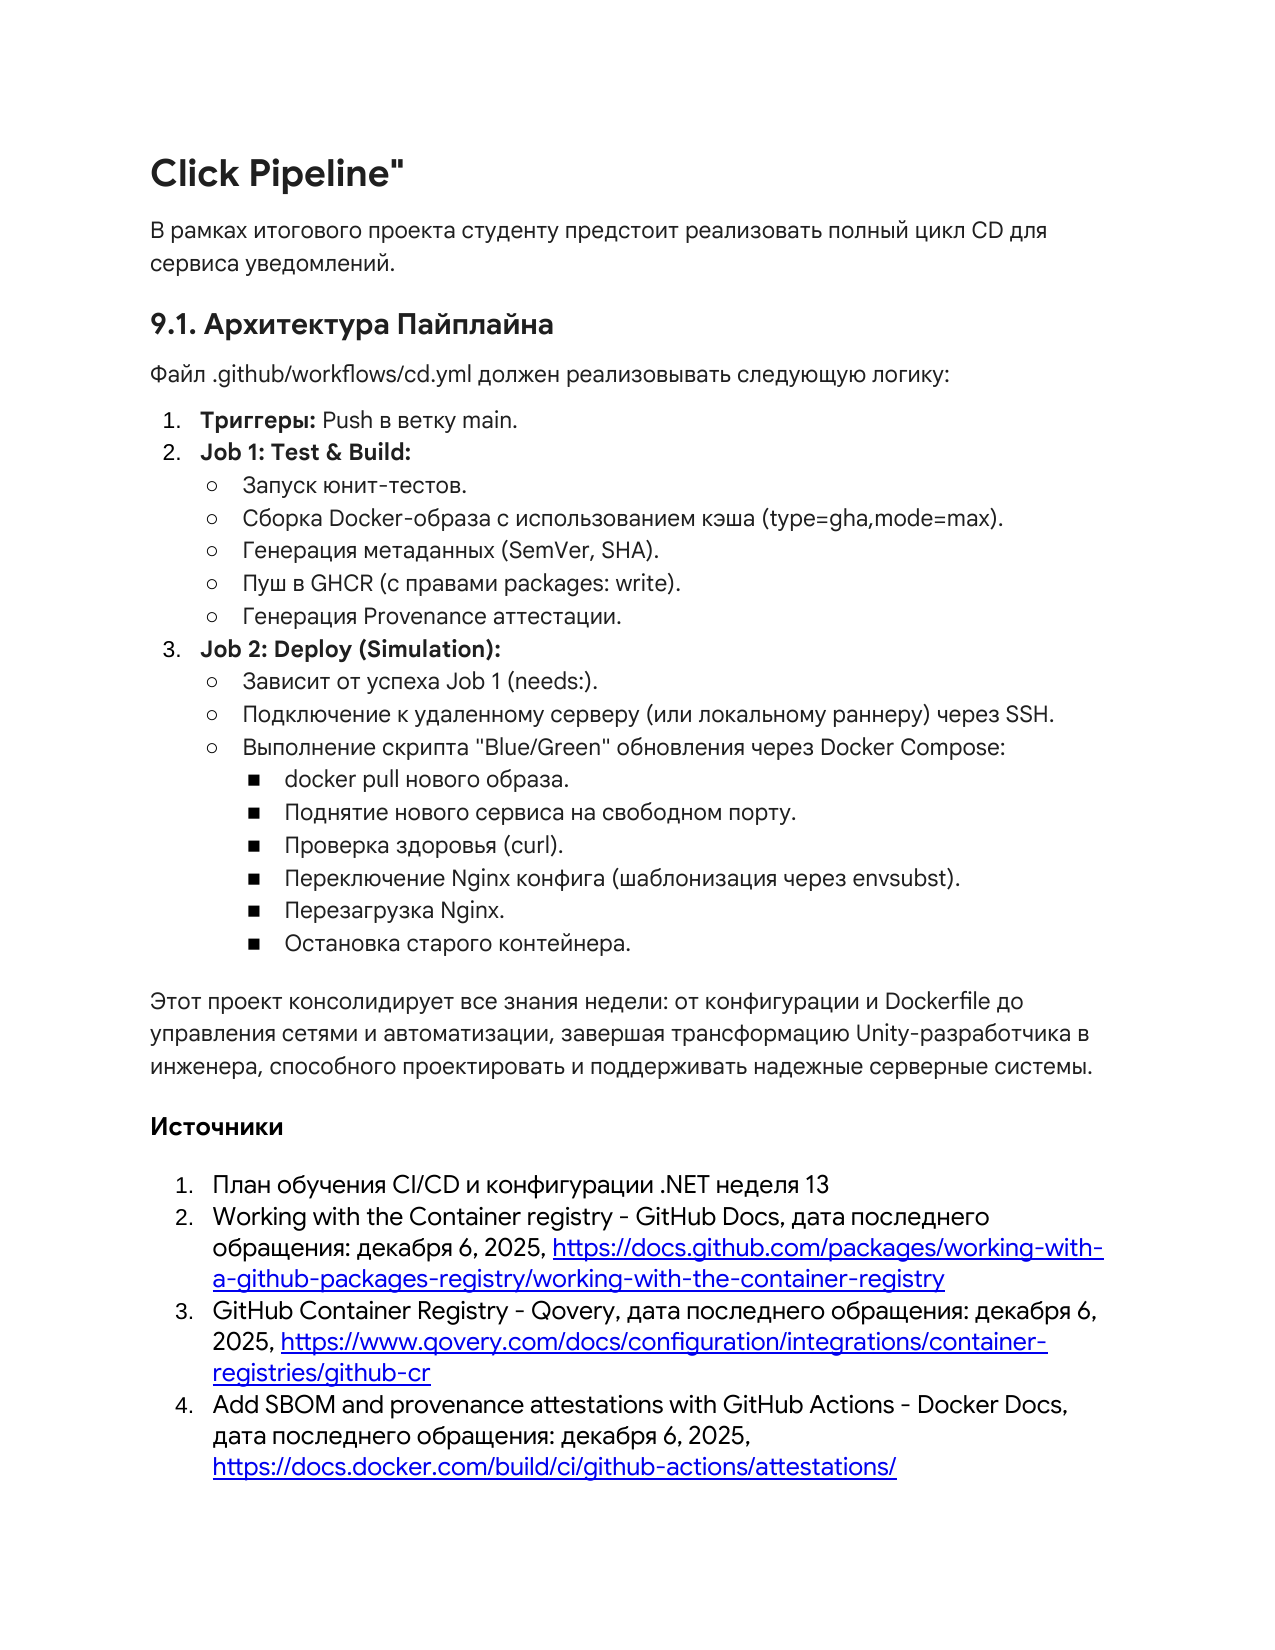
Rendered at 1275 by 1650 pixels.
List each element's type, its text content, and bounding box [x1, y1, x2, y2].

list GitHub Container Registry - Qovery, дата последнего обращения: декабря 6, 2025, https://www.qovery.com/docs/configuration/integrations/container-registries/github-cr [175, 1295, 1125, 1389]
list Add SBOM and provenance attestations with GitHub Actions - Docker Docs, дата последнего обращения: декабря 6, 2025, https://docs.docker.com/build/ci/github-actions/attestations/ [175, 1389, 1125, 1483]
list План обучения CI/CD и конфигурации .NET неделя 13 [175, 1169, 1125, 1201]
list Генерация Provenance аттестации. [205, 602, 1125, 631]
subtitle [150, 150, 1125, 197]
list Зависит от успеха Job 1 (needs:). [205, 667, 1125, 696]
list Подключение к удаленному серверу (или локальному раннеру) через SSH. [205, 700, 1125, 729]
list Поднятие нового сервиса на свободном порту. [247, 798, 1125, 827]
text Файл .github/workflows/cd.yml должен реализовывать следующую логику: [150, 361, 1125, 389]
list Job 2: Deploy (Simulation): [162, 635, 1125, 663]
list Переключение Nginx конфига (шаблонизация через envsubst). [247, 864, 1125, 892]
list Выполнение скрипта "Blue/Green" обновления через Docker Compose: [205, 733, 1125, 762]
subtitle Источники [150, 1112, 1125, 1143]
text Этот проект консолидирует все знания недели: от конфигурации и Dockerfile до управления сетями и автоматизации, завершая трансформацию Unity-разработчика в инженера, способного проектировать и поддерживать надежные серверные системы. [150, 987, 1125, 1081]
list Запуск юнит-тестов. [205, 471, 1125, 500]
list Working with the Container registry - GitHub Docs, дата последнего обращения: декабря 6, 2025, https://docs.github.com/packages/working-with-a-github-packages-registry/working-with-the-container-registry [175, 1201, 1125, 1295]
list Триггеры: Push в ветку main. [162, 406, 1125, 434]
list Проверка здоровья (curl). [247, 831, 1125, 860]
list docker pull нового образа. [247, 766, 1125, 794]
list Job 1: Test & Build: [162, 438, 1125, 467]
list Остановка старого контейнера. [247, 929, 1125, 958]
list Генерация метаданных (SemVer, SHA). [205, 537, 1125, 565]
list Сборка Docker-образа с использованием кэша (type=gha,mode=max). [205, 504, 1125, 533]
subtitle 9.1. Архитектура Пайплайна [150, 306, 1125, 343]
list Пуш в GHCR (с правами packages: write). [205, 569, 1125, 598]
text В рамках итогового проекта студенту предстоит реализовать полный цикл CD для сервиса уведомлений. [150, 216, 1125, 277]
list Перезагрузка Nginx. [247, 896, 1125, 925]
